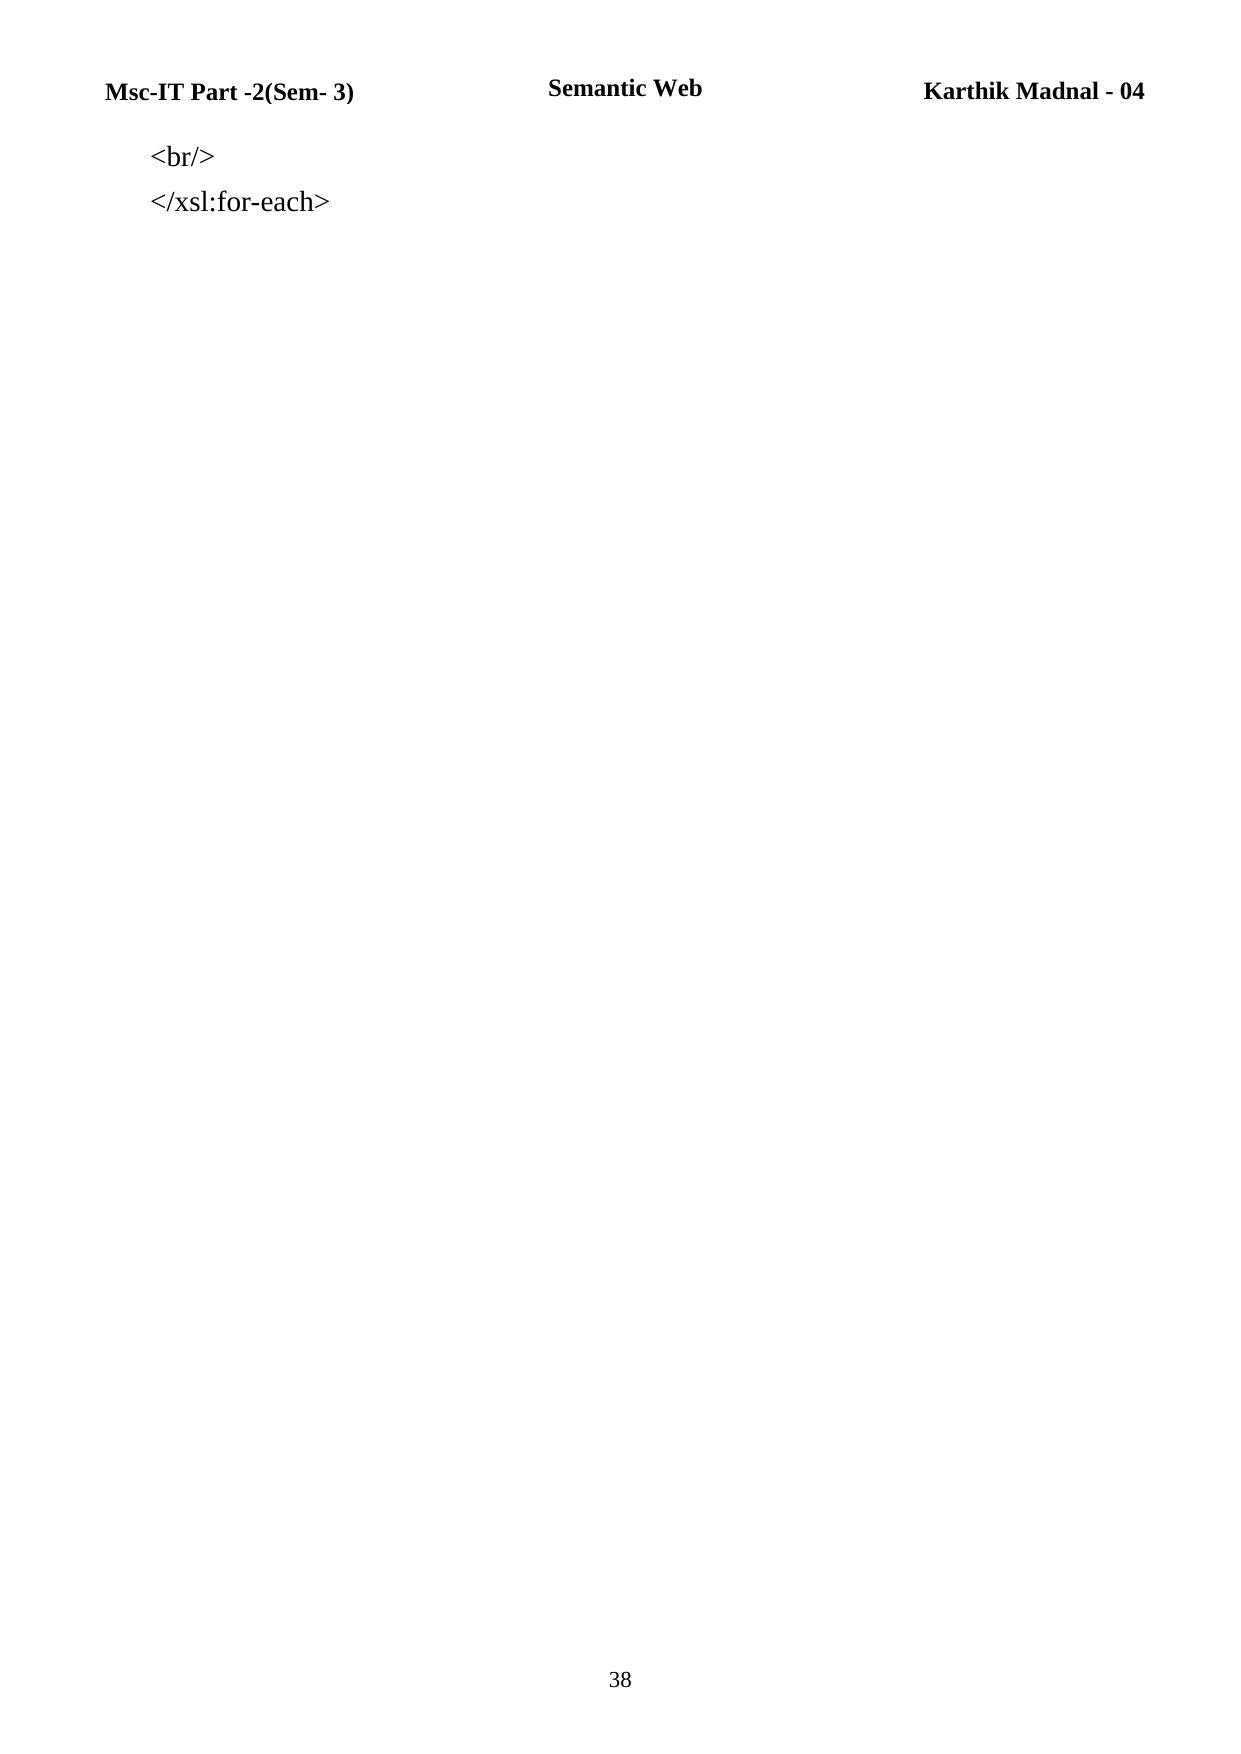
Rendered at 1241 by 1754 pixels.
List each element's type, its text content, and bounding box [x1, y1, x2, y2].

text </xsl:for-each> [150, 184, 1138, 218]
text <br/> [150, 139, 1138, 173]
